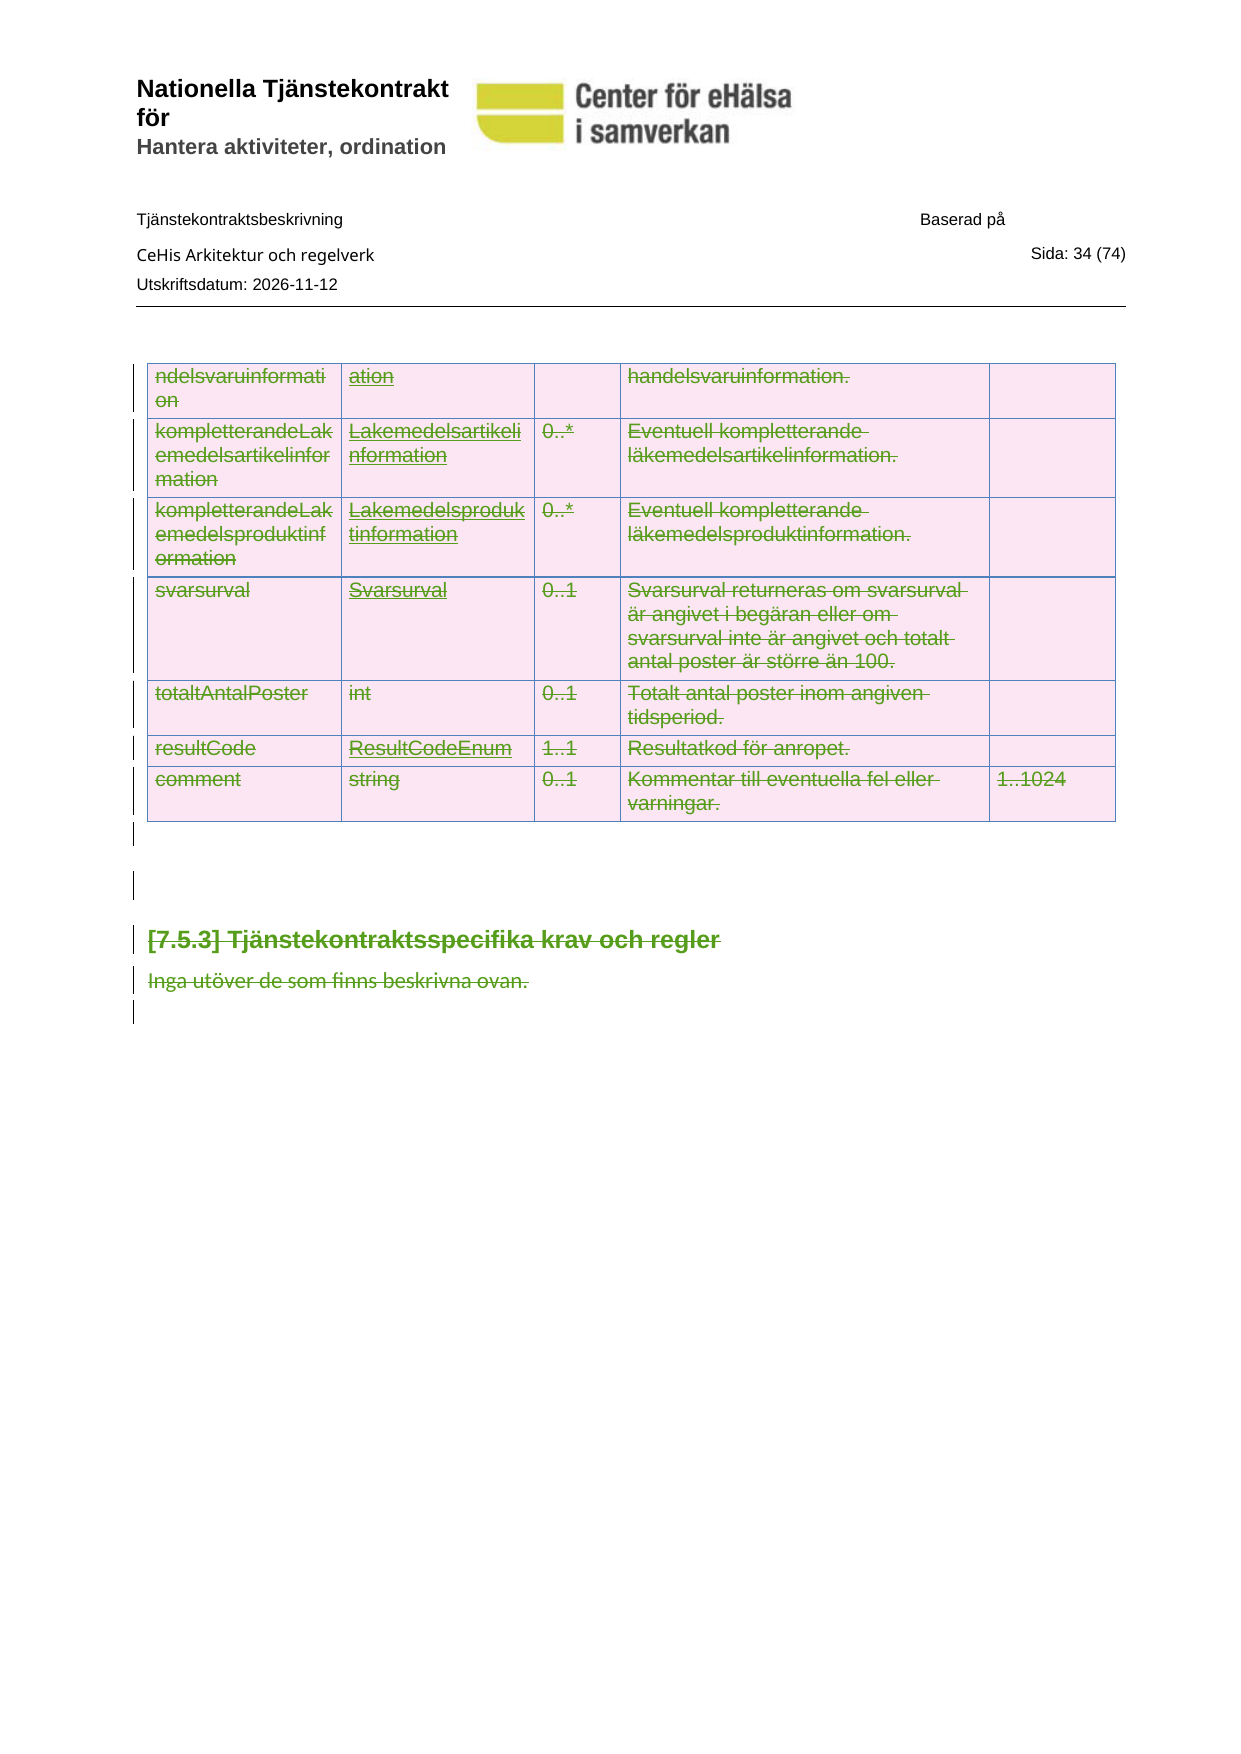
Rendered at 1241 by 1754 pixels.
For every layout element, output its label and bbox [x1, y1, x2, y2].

picture [471, 78, 797, 151]
